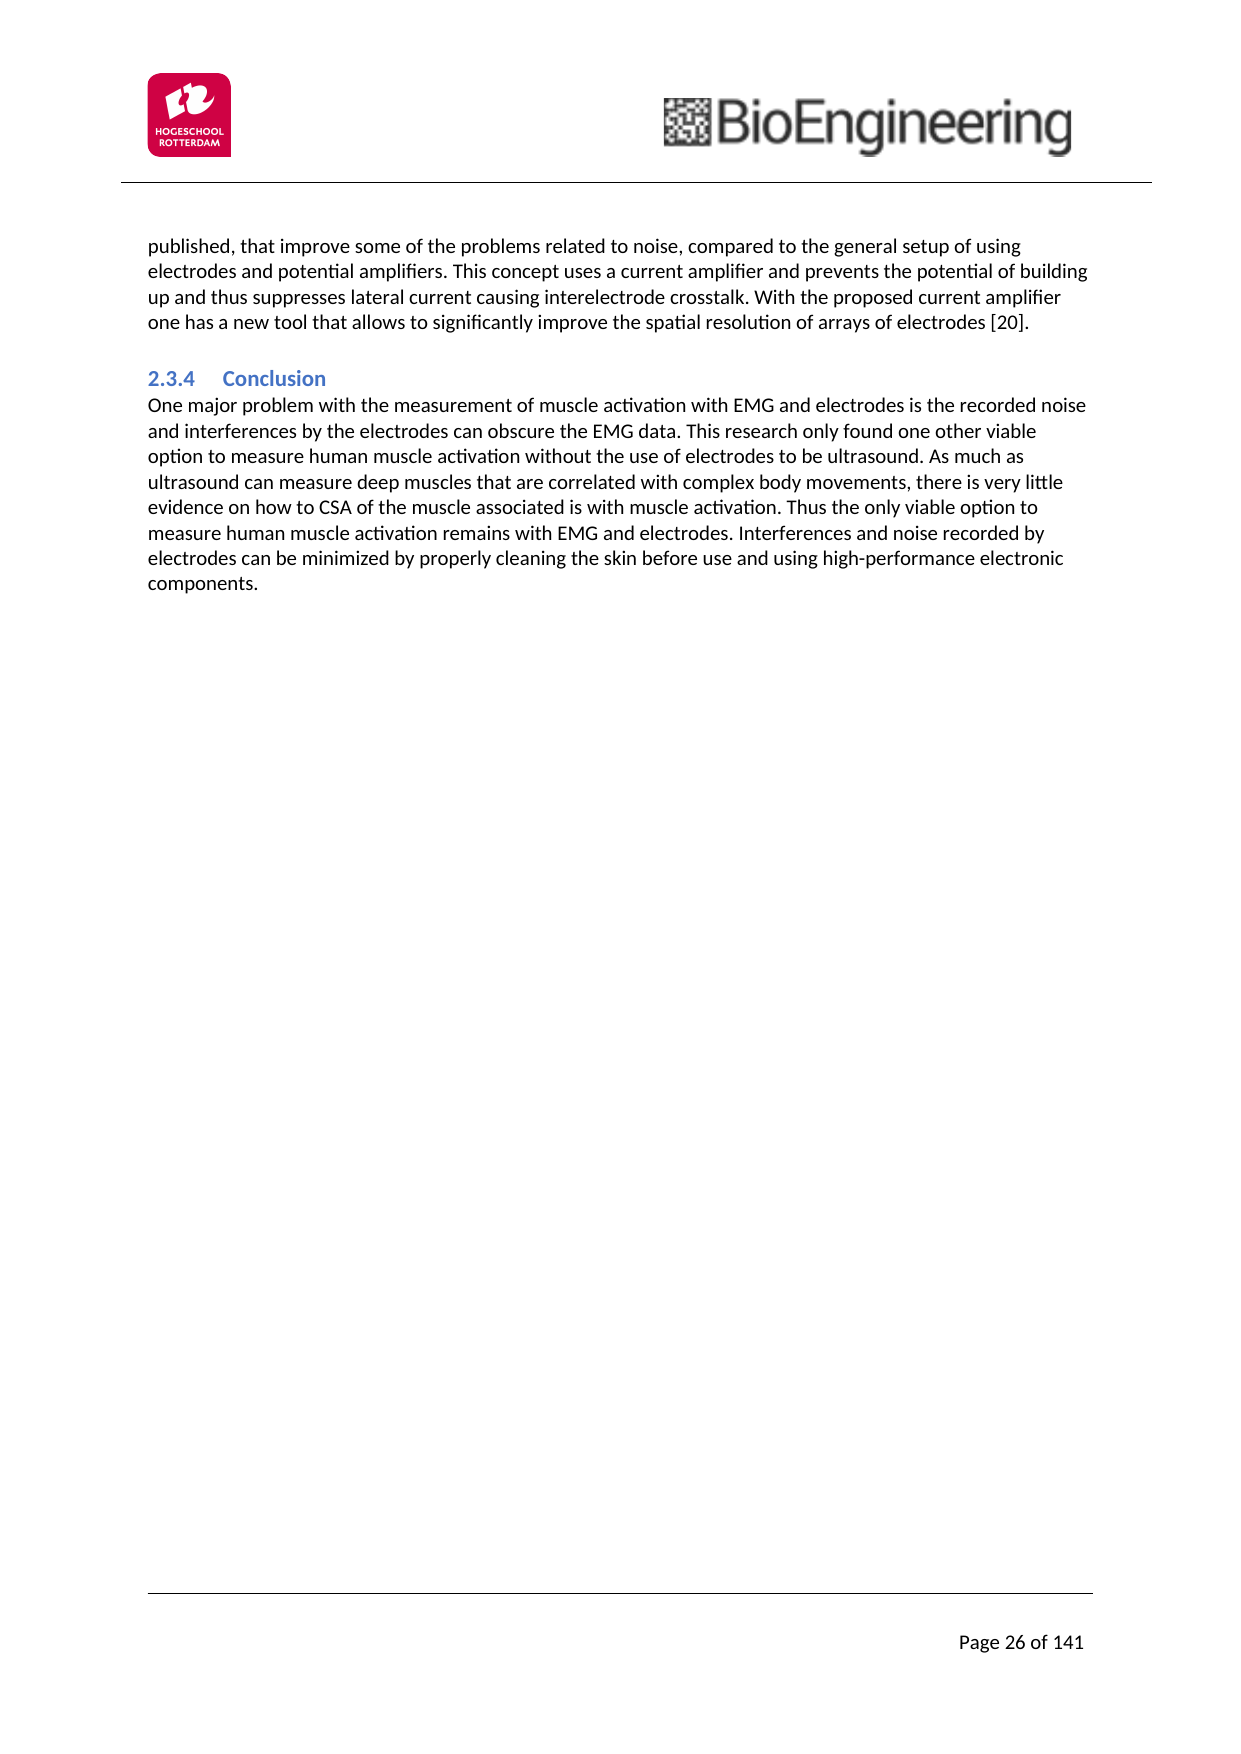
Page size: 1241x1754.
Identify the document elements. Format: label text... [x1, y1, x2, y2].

text One major problem with the measurement of muscle activation with EMG and electrodes is the recorded noise and interferences by the electrodes can obscure the EMG data. This research only found one other viable option to measure human muscle activation without the use of electrodes to be ultrasound. As much as ultrasound can measure deep muscles that are correlated with complex body movements, there is very little evidence on how to CSA of the muscle associated is with muscle activation. Thus the only viable option to measure human muscle activation remains with EMG and electrodes. Interferences and noise recorded by electrodes can be minimized by properly cleaning the skin before use and using high-performance electronic components. [148, 393, 1093, 596]
subtitle Conclusion [148, 364, 1093, 393]
picture [147, 73, 231, 157]
picture [663, 98, 1072, 157]
